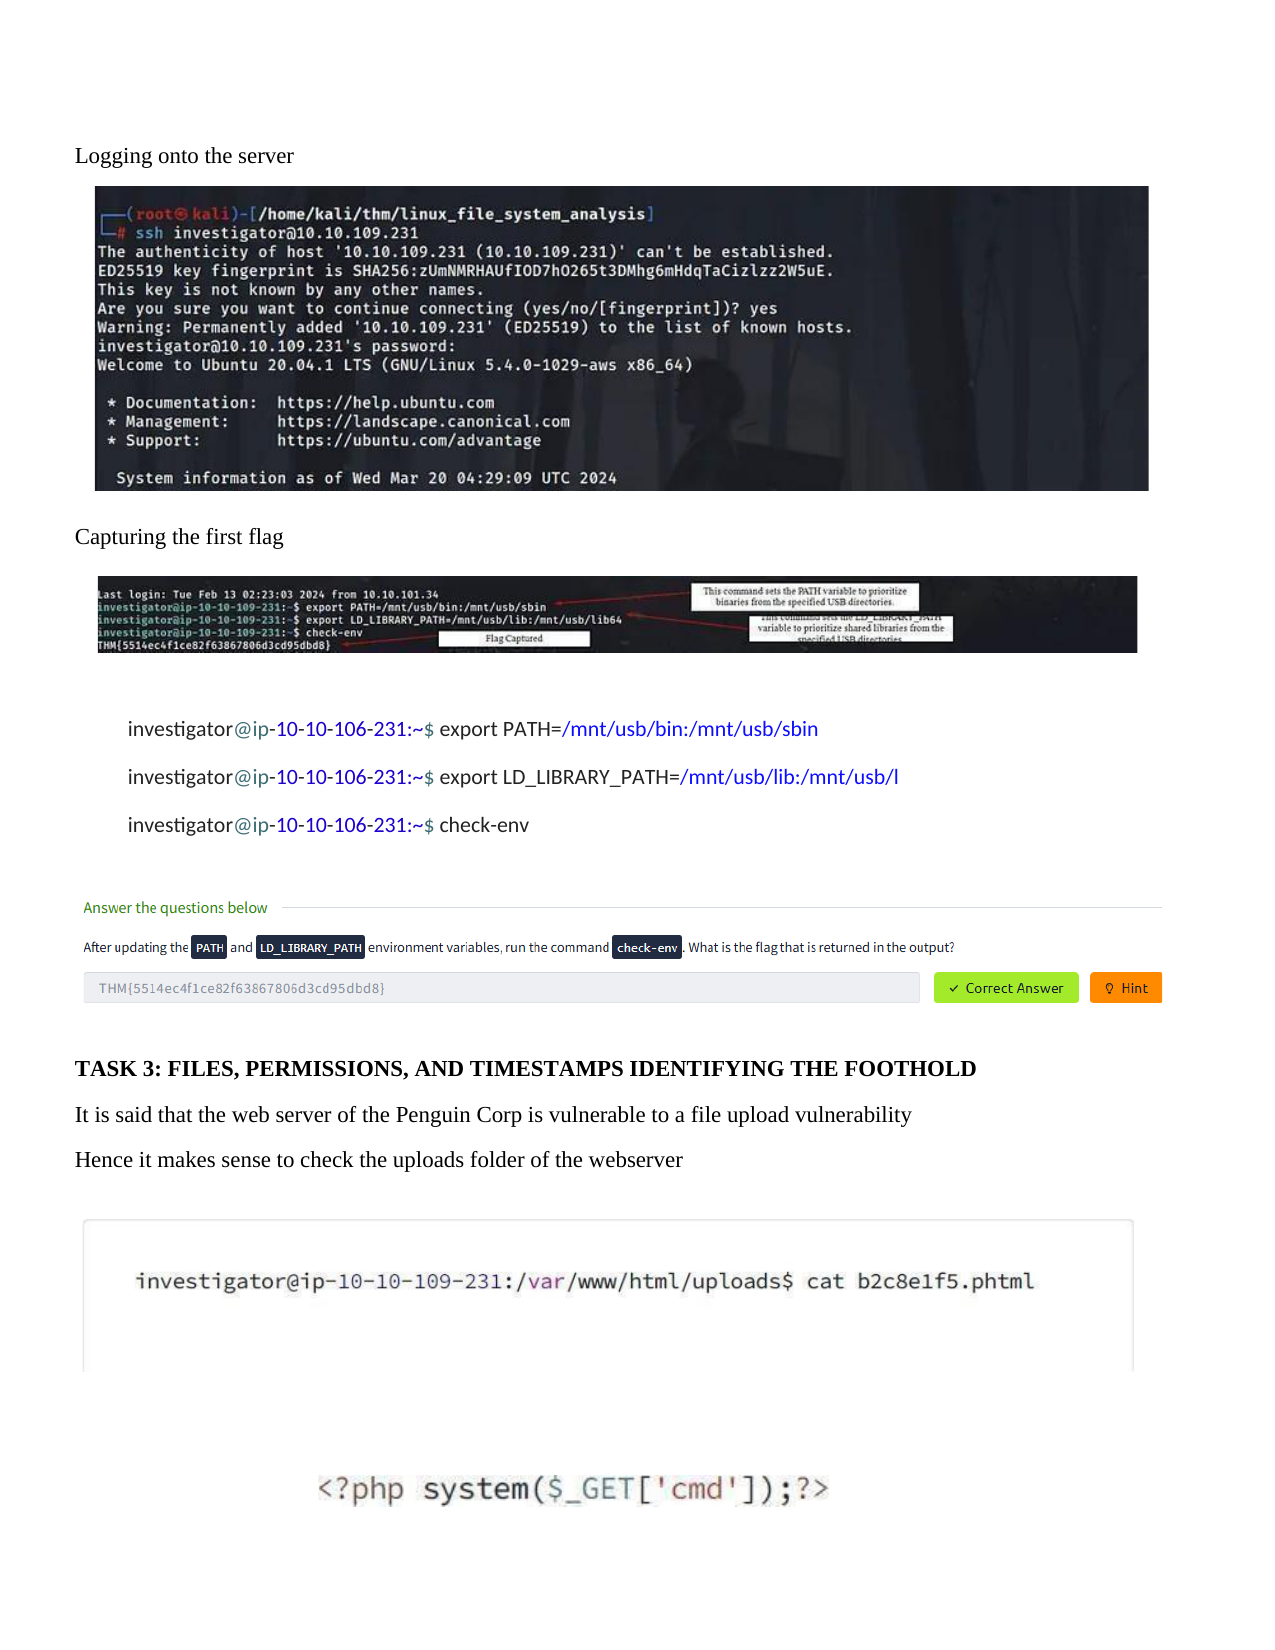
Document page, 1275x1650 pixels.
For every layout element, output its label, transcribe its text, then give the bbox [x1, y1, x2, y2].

text Capturing the first flag [74, 523, 1216, 550]
text It is said that the web server of the Penguin Corp is vulnerable to a file upload vulnerability Hence it makes sense to check the uploads folder of the webserver [74, 1101, 942, 1172]
picture [83, 901, 1163, 1003]
picture [94, 186, 1149, 491]
text Logging onto the server [74, 142, 1216, 169]
text investigator@ip-10-10-106-231:~$ export PATH=/mnt/usb/bin:/mnt/usb/sbin investigator@ip-10-10-106-231:~$ export LD_LIBRARY_PATH=/mnt/usb/lib:/mnt/usb/l investigator@ip-10-10-106-231:~$ check-env [128, 715, 916, 838]
picture [97, 576, 1138, 653]
picture [318, 1475, 829, 1507]
subtitle TASK 3: FILES, PERMISSIONS, AND TIMESTAMPS IDENTIFYING THE FOOTHOLD [74, 1055, 1216, 1082]
picture [82, 1219, 1134, 1372]
